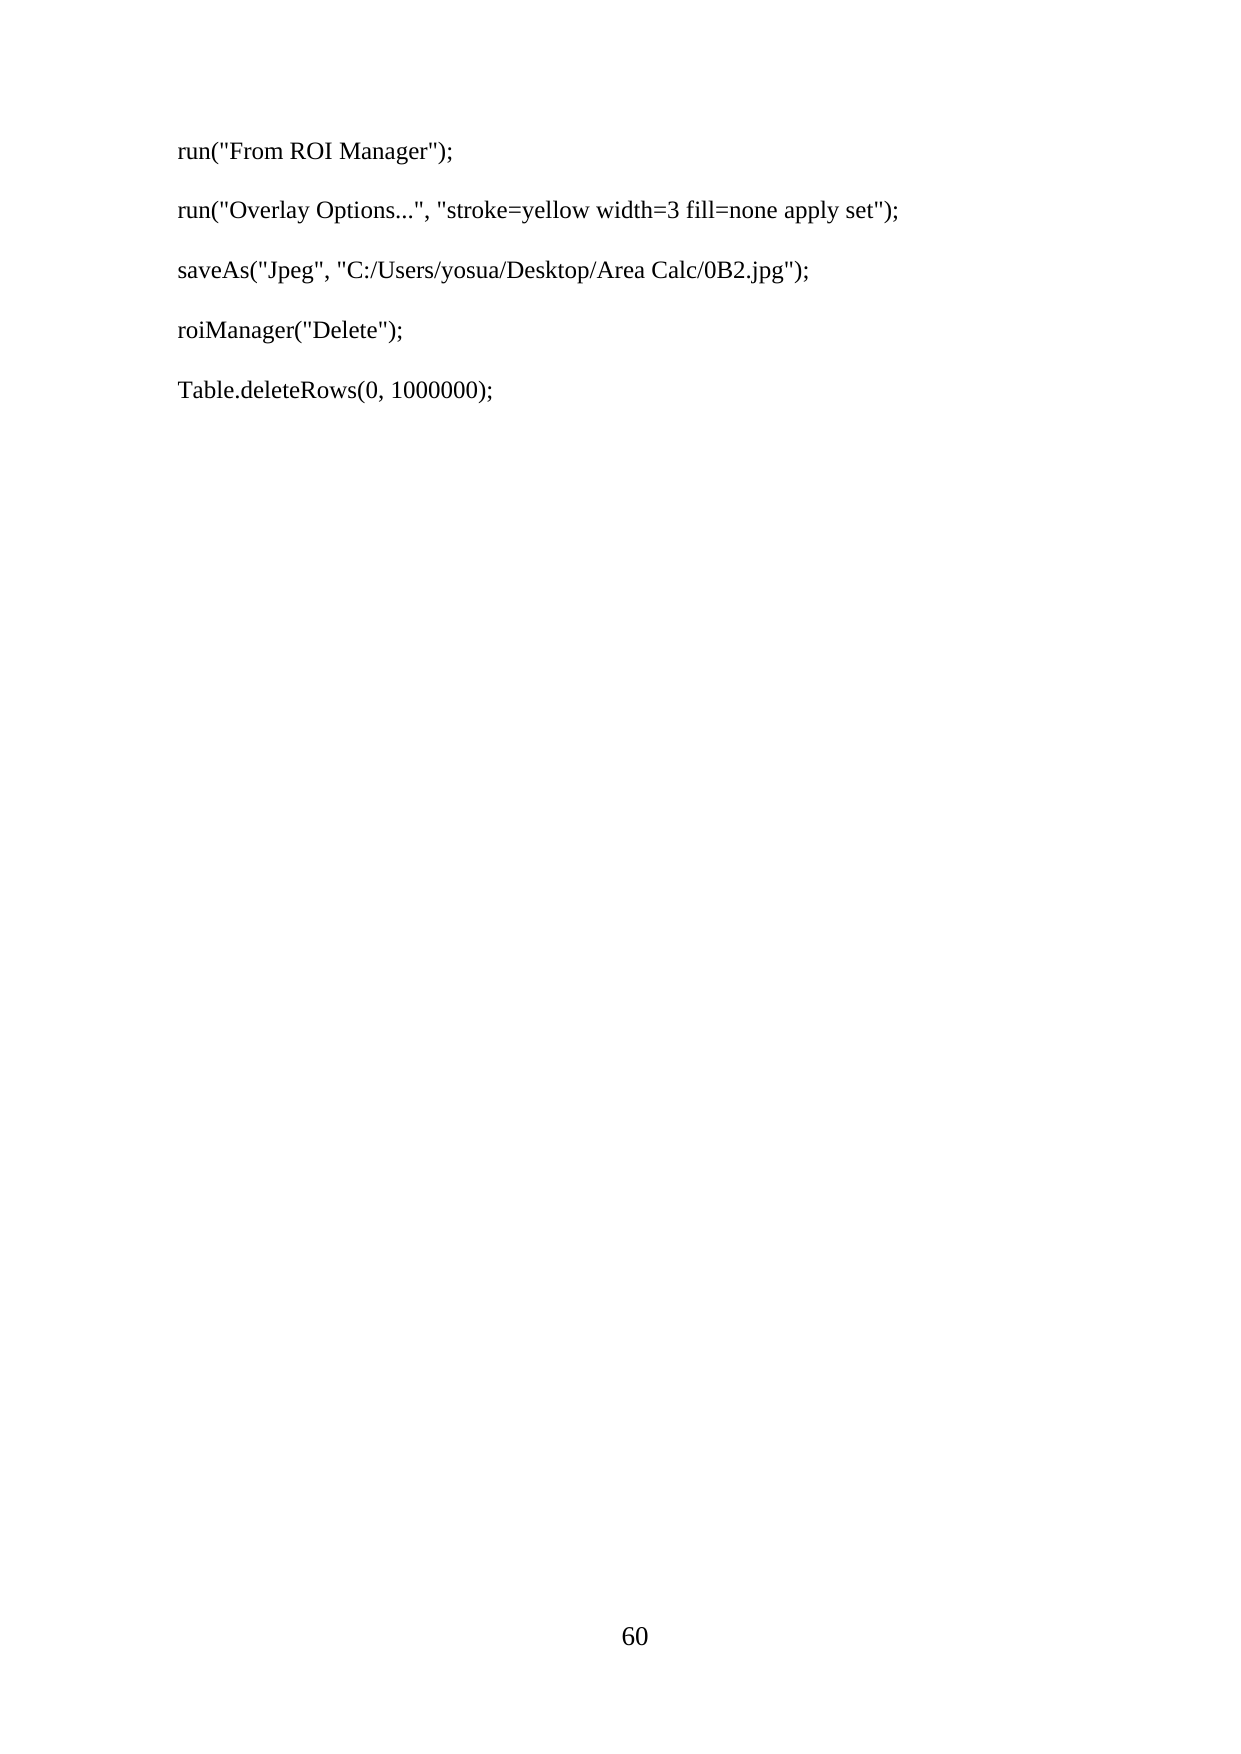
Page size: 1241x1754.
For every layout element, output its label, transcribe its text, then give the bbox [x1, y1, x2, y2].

text run("Overlay Options...", "stroke=yellow width=3 fill=none apply set"); [177, 196, 1092, 224]
text roiManager("Delete"); [177, 315, 1092, 344]
text Table.deleteRows(0, 1000000); [177, 375, 1092, 404]
text run("From ROI Manager"); [177, 136, 1092, 164]
text saveAs("Jpeg", "C:/Users/yosua/Desktop/Area Calc/0B2.jpg"); [177, 255, 1092, 284]
